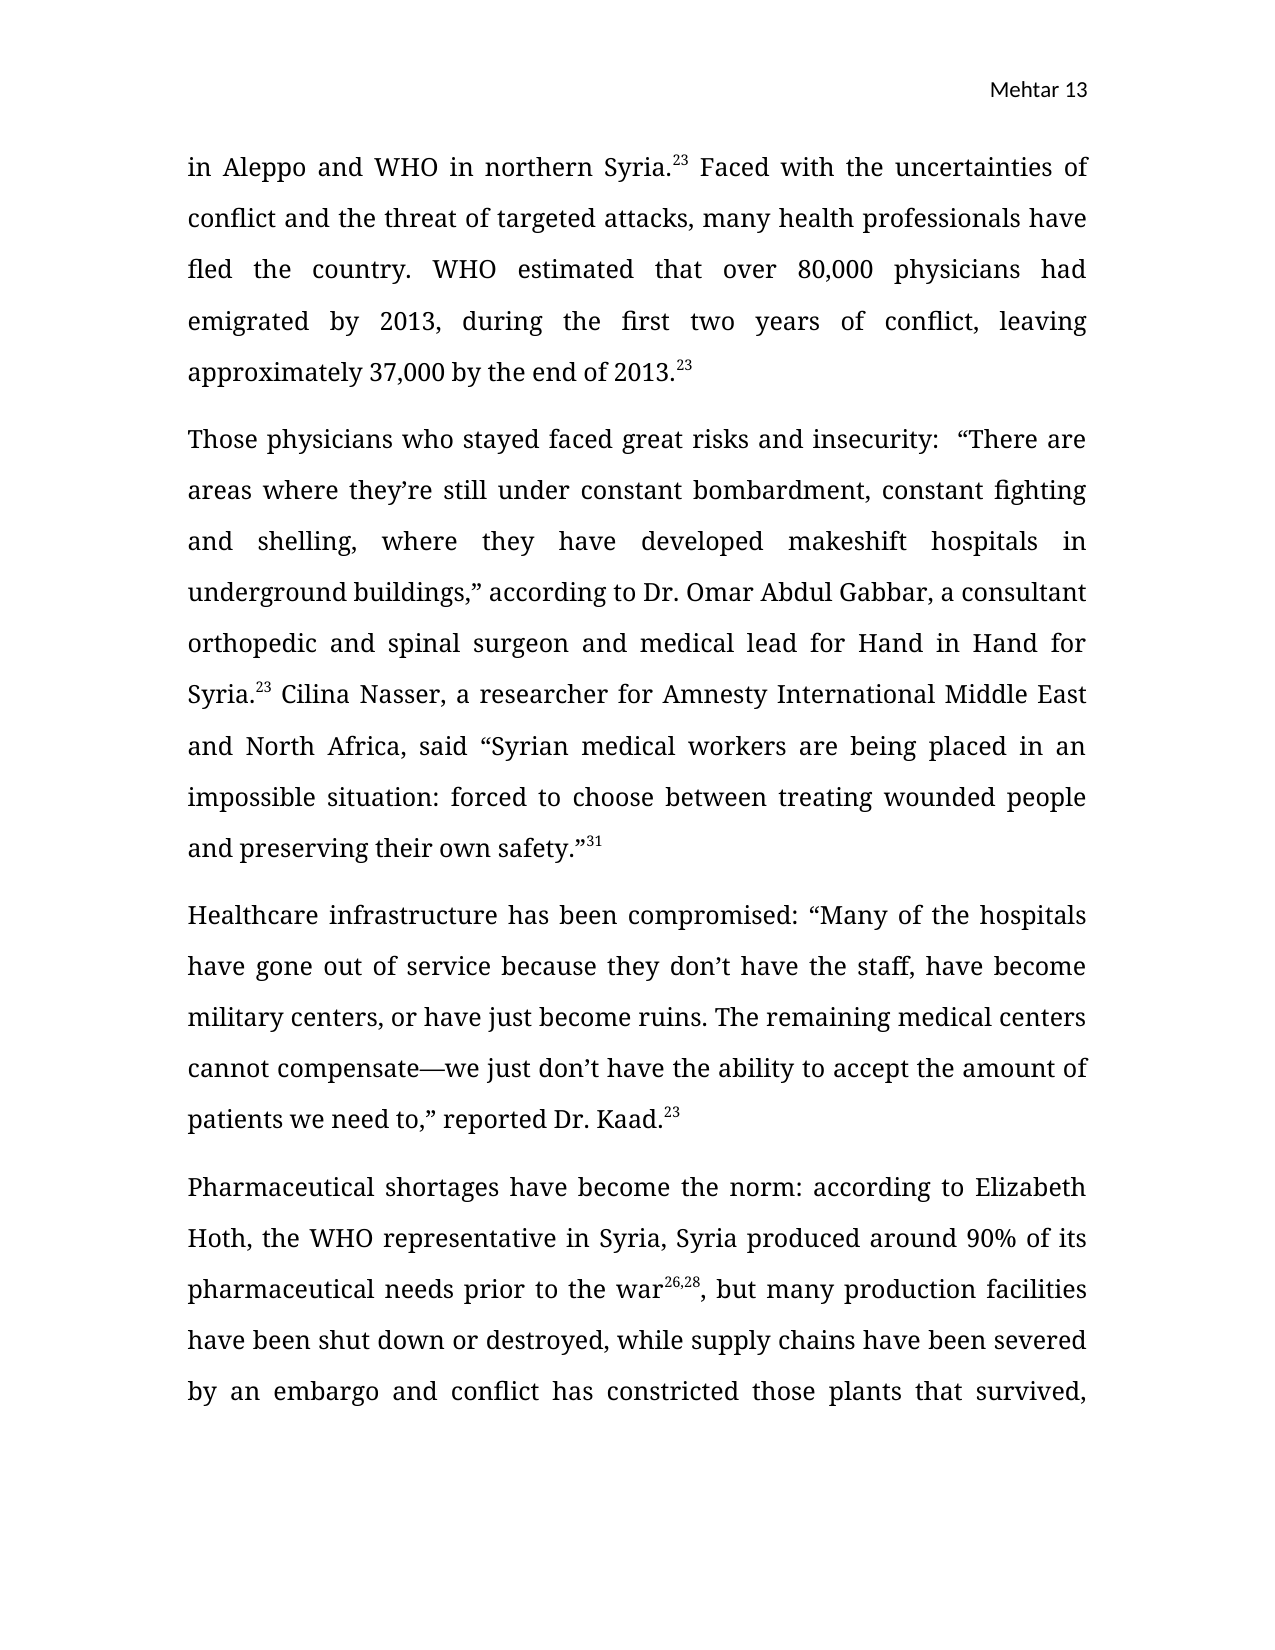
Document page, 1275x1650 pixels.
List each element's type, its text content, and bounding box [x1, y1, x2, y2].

text Healthcare infrastructure has been compromised: “Many of the hospitals have gone out of service because they don’t have the staff, have become military centers, or have just become ruins. The remaining medical centers cannot compensate—we just don’t have the ability to accept the amount of patients we need to,” reported Dr. Kaad.23 [187, 898, 1087, 1136]
text Those physicians who stayed faced great risks and insecurity: “There are areas where they’re still under constant bombardment, constant fighting and shelling, where they have developed makeshift hospitals in underground buildings,” according to Dr. Omar Abdul Gabbar, a consultant orthopedic and spinal surgeon and medical lead for Hand in Hand for Syria.23 Cilina Nasser, a researcher for Amnesty International Middle East and North Africa, said “Syrian medical workers are being placed in an impossible situation: forced to choose between treating wounded people and preserving their own safety.”31 [187, 422, 1087, 864]
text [187, 150, 1087, 388]
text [187, 1170, 1087, 1408]
